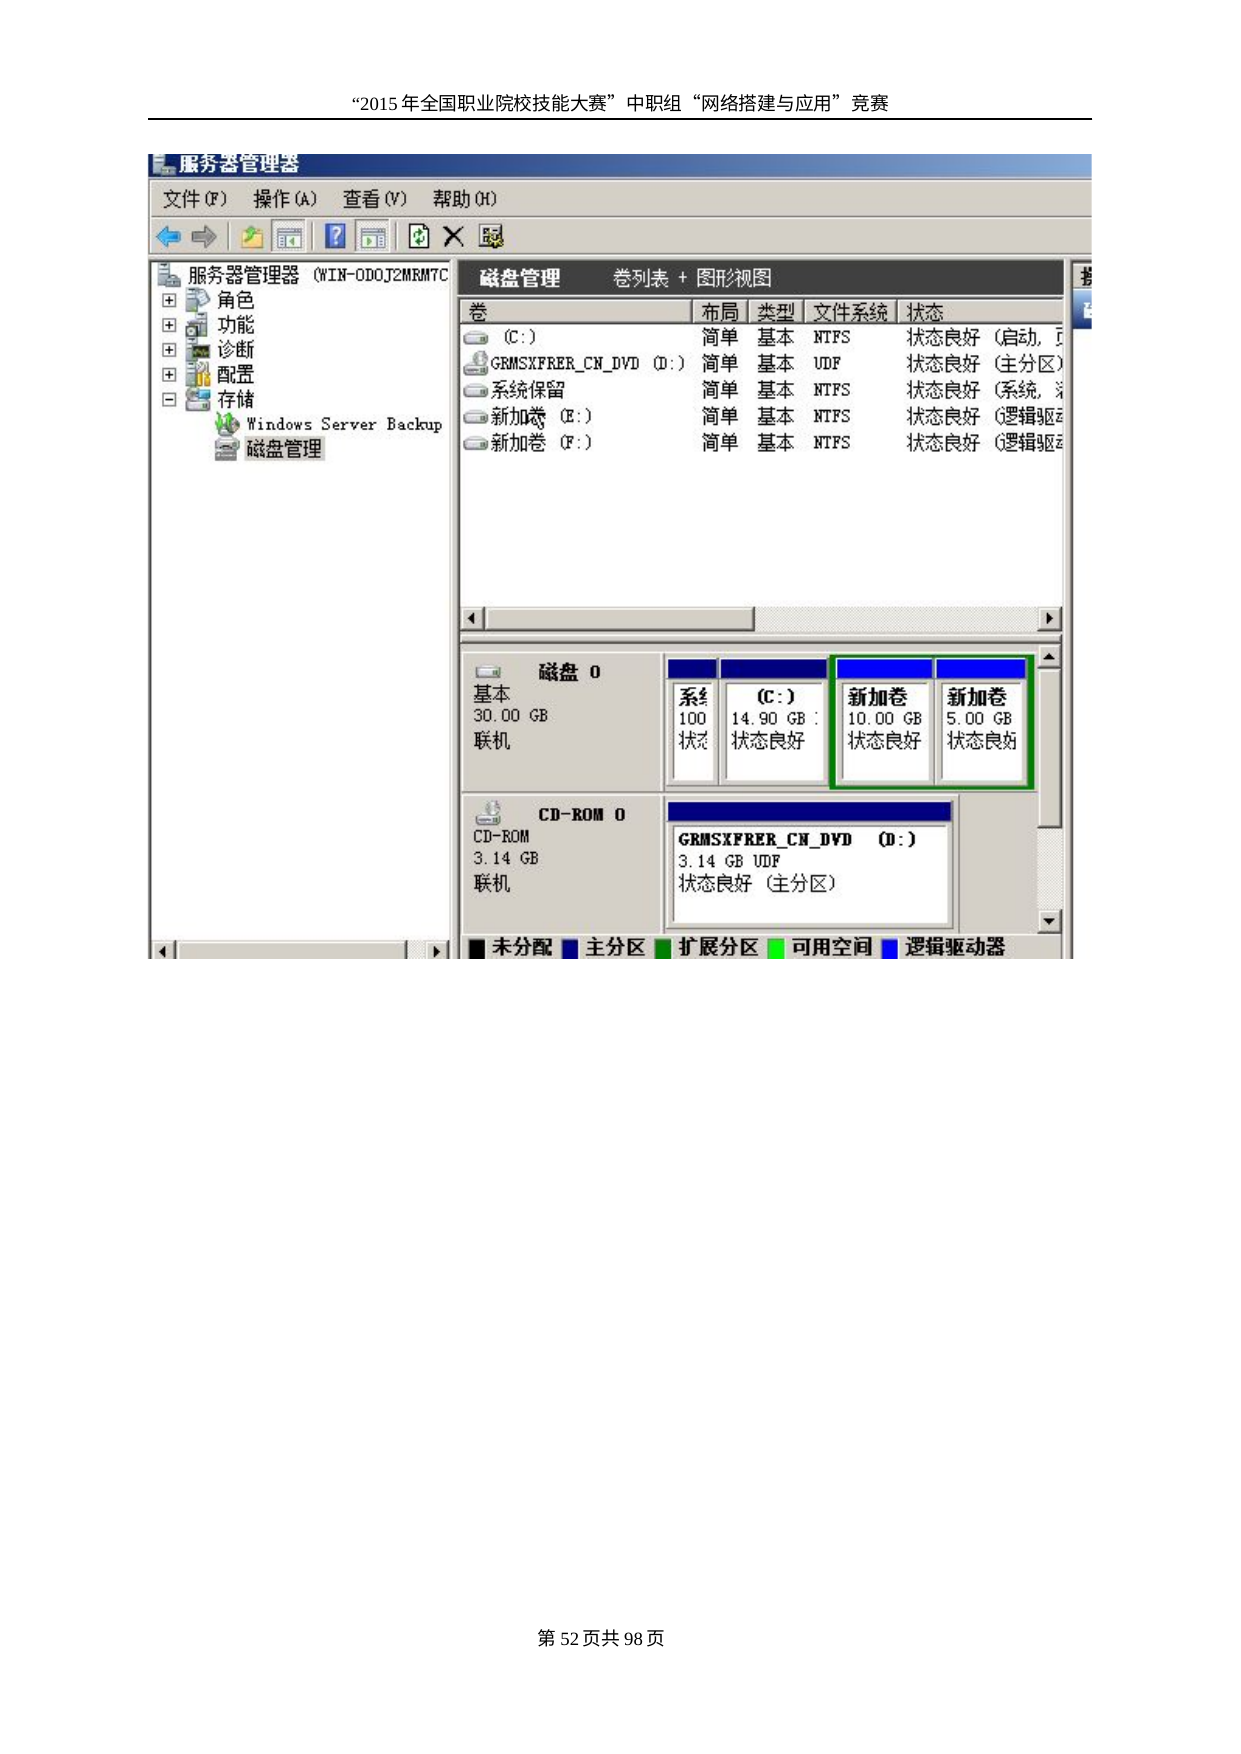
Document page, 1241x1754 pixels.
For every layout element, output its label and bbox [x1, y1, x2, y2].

picture [147, 154, 1092, 959]
